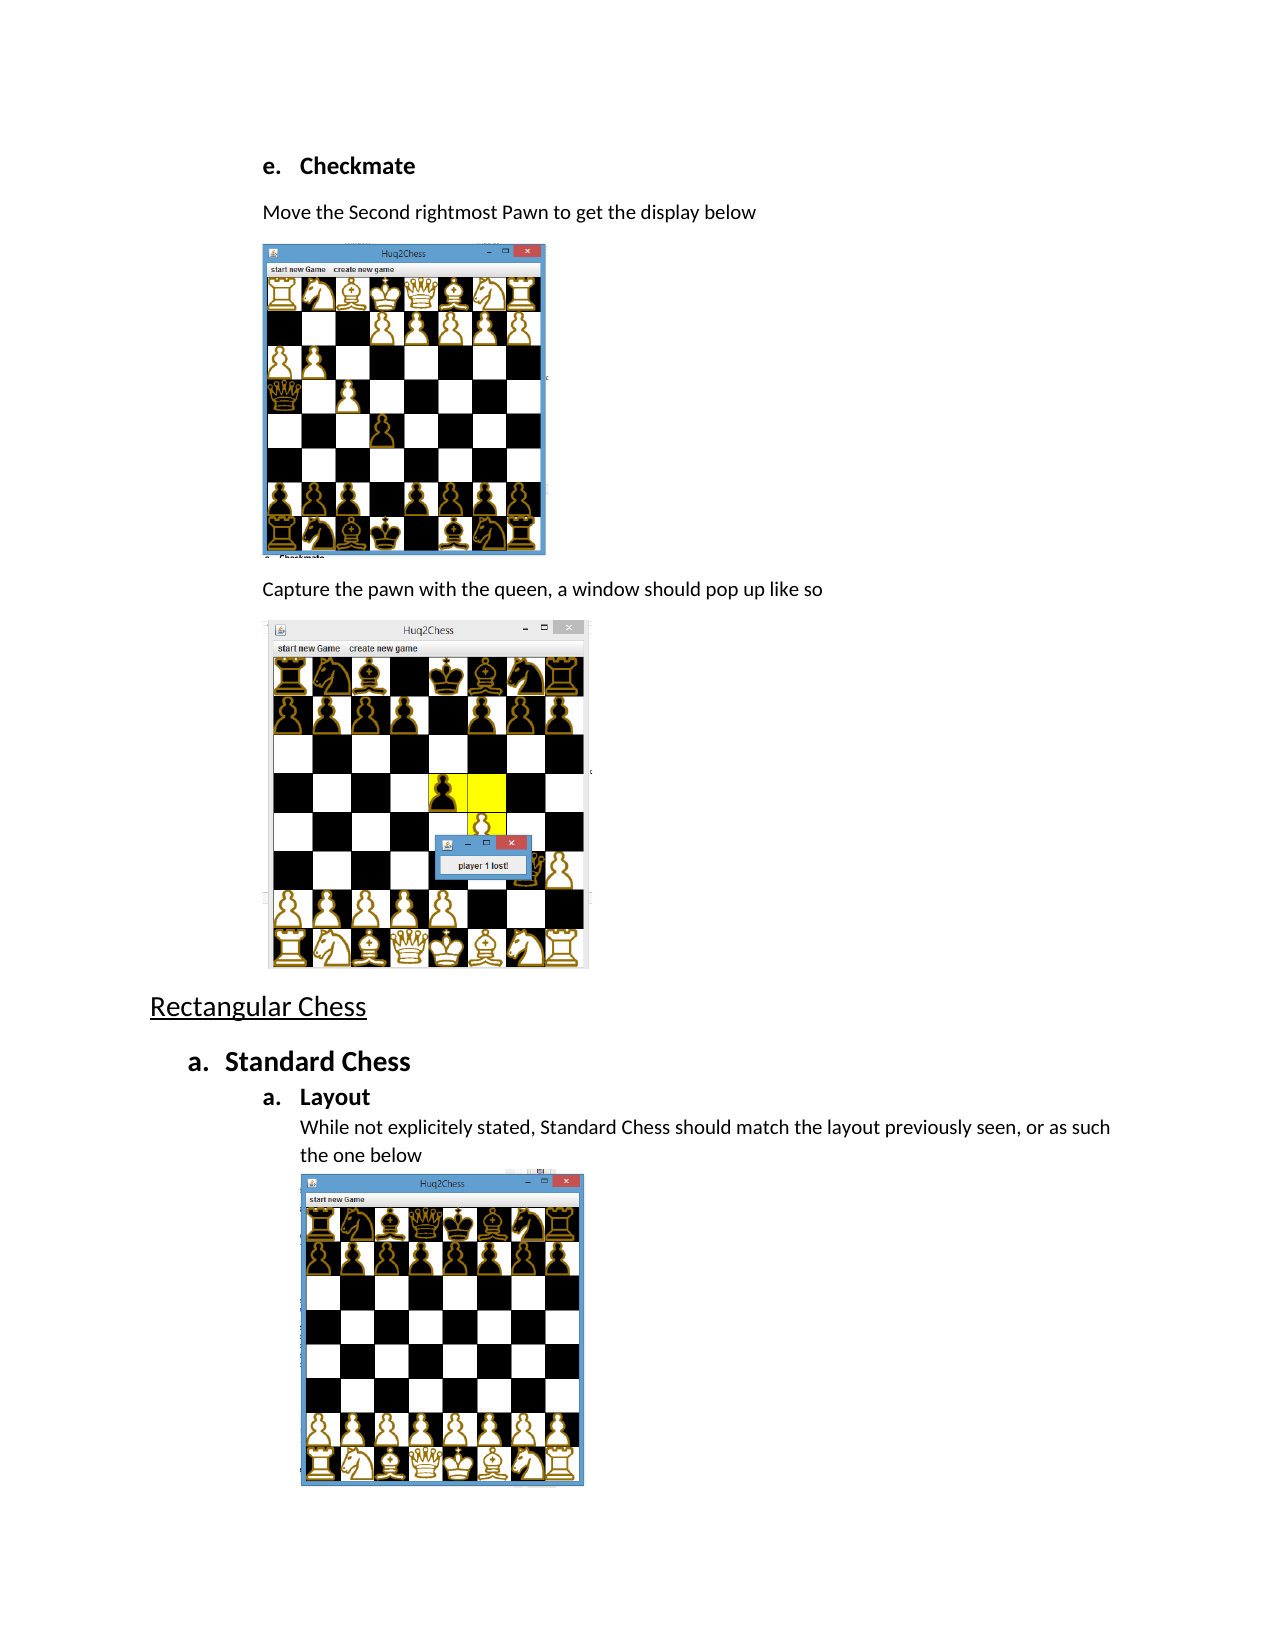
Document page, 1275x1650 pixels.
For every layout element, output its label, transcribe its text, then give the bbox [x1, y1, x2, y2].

list Standard Chess [187, 1043, 1125, 1079]
text Capture the pawn with the queen, a window should pop up like so [225, 577, 1125, 602]
picture [262, 243, 549, 558]
list Checkmate [262, 150, 1125, 181]
text Rectangular Chess [150, 988, 1125, 1023]
list Layout [262, 1081, 1125, 1112]
picture [262, 620, 593, 969]
list While not explicitely stated, Standard Chess should match the layout previously seen, or as such the one below [300, 1114, 1125, 1167]
picture [300, 1169, 588, 1488]
text Move the Second rightmost Pawn to get the display below [225, 199, 1125, 225]
